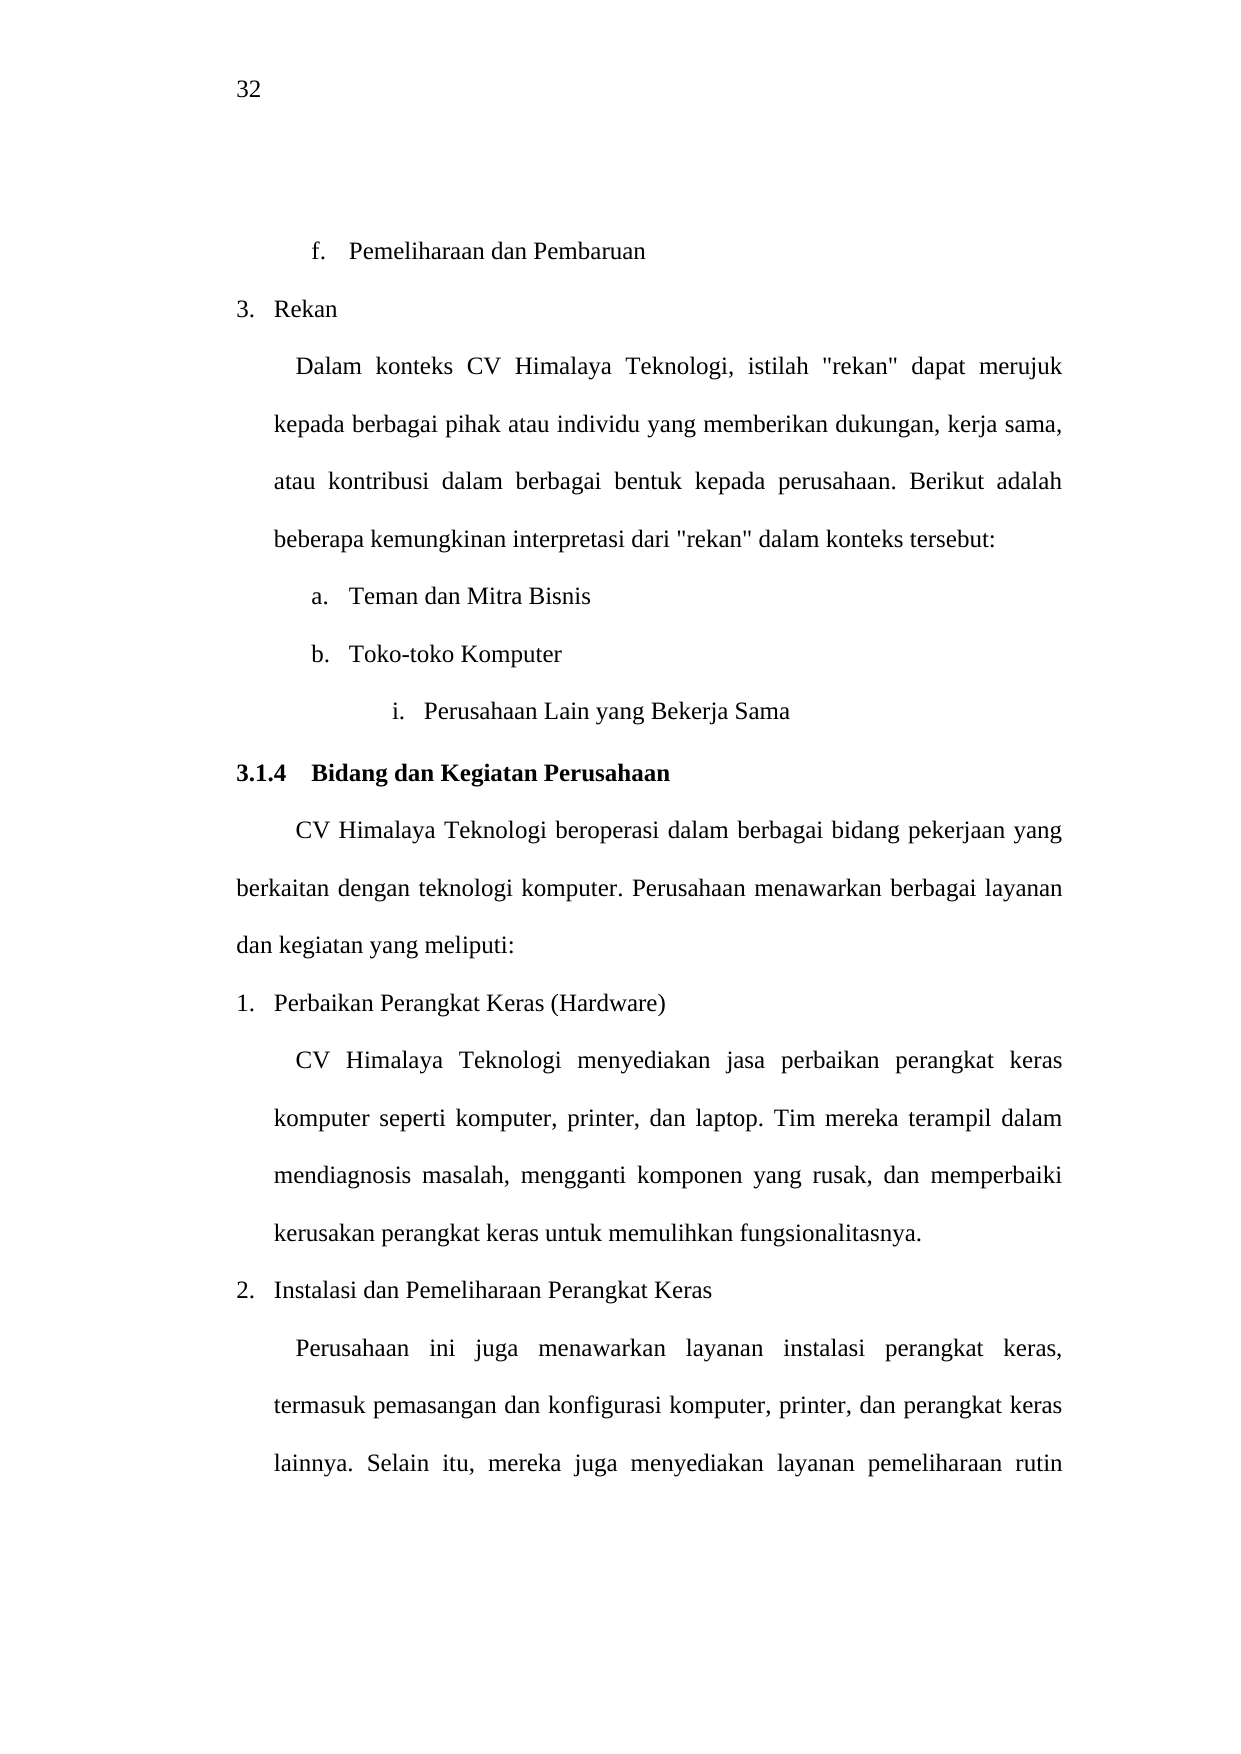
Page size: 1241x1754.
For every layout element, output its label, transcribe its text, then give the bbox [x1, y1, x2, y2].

text Dalam konteks CV Himalaya Teknologi, istilah "rekan" dapat merujuk kepada berbagai pihak atau individu yang memberikan dukungan, kerja sama, atau kontribusi dalam berbagai bentuk kepada perusahaan. Berikut adalah beberapa kemungkinan interpretasi dari "rekan" dalam konteks tersebut: [274, 351, 1063, 552]
list Perbaikan Perangkat Keras (Hardware) [236, 988, 1063, 1017]
list Perusahaan Lain yang Bekerja Sama [405, 696, 1063, 725]
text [274, 1333, 1063, 1477]
text CV Himalaya Teknologi menyediakan jasa perbaikan perangkat keras komputer seperti komputer, printer, dan laptop. Tim mereka terampil dalam mendiagnosis masalah, mengganti komponen yang rusak, dan memperbaiki kerusakan perangkat keras untuk memulihkan fungsionalitasnya. [274, 1045, 1063, 1247]
list Pemeliharaan dan Pembaruan [311, 236, 1063, 265]
list Teman dan Mitra Bisnis [311, 581, 1063, 610]
list Toko-toko Komputer [311, 639, 1063, 667]
text CV Himalaya Teknologi beroperasi dalam berbagai bidang pekerjaan yang berkaitan dengan teknologi komputer. Perusahaan menawarkan berbagai layanan dan kegiatan yang meliputi: [236, 815, 1063, 959]
list Rekan [236, 294, 1063, 322]
list Instalasi dan Pemeliharaan Perangkat Keras [236, 1275, 1063, 1304]
subtitle Bidang dan Kegiatan Perusahaan [236, 758, 1063, 787]
